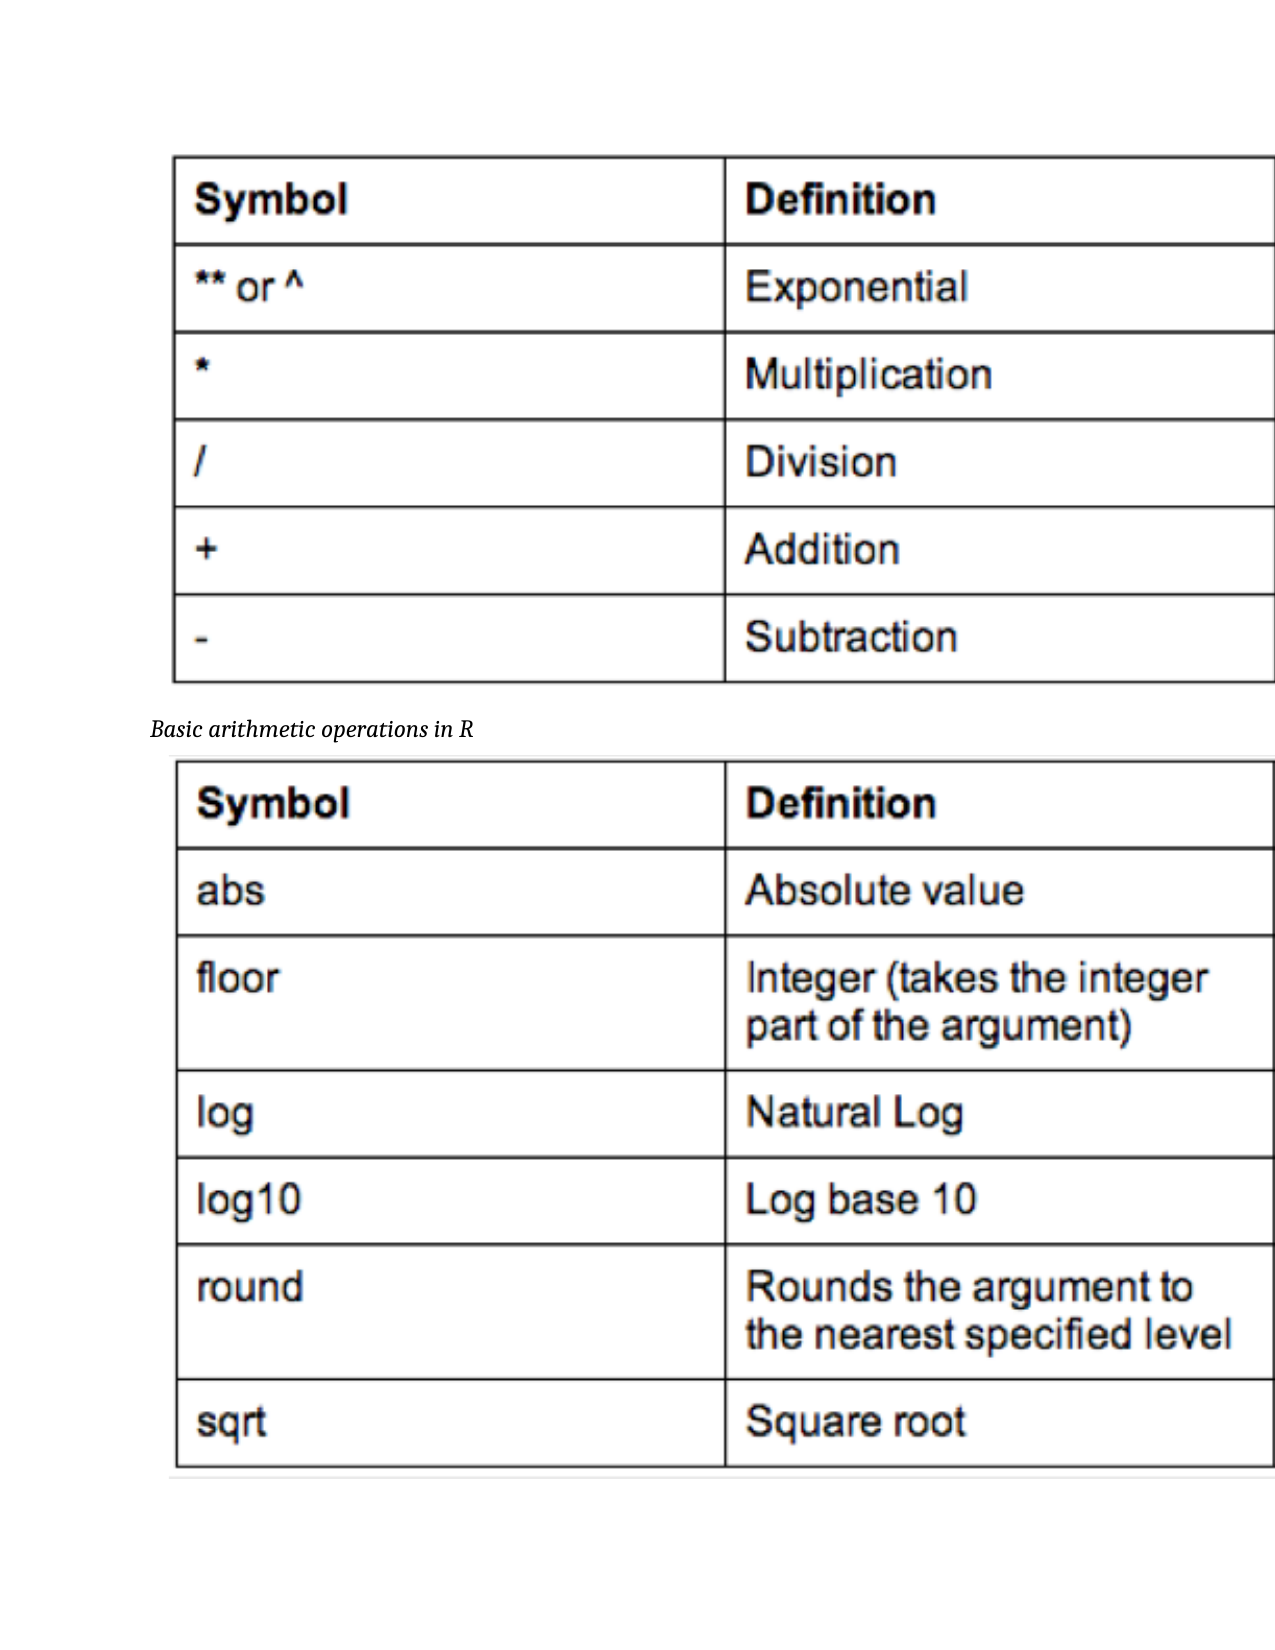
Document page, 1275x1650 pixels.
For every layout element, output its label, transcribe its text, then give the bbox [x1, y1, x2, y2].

picture [168, 755, 1275, 1479]
picture [168, 150, 1275, 694]
text Basic arithmetic operations in R [150, 714, 1125, 743]
